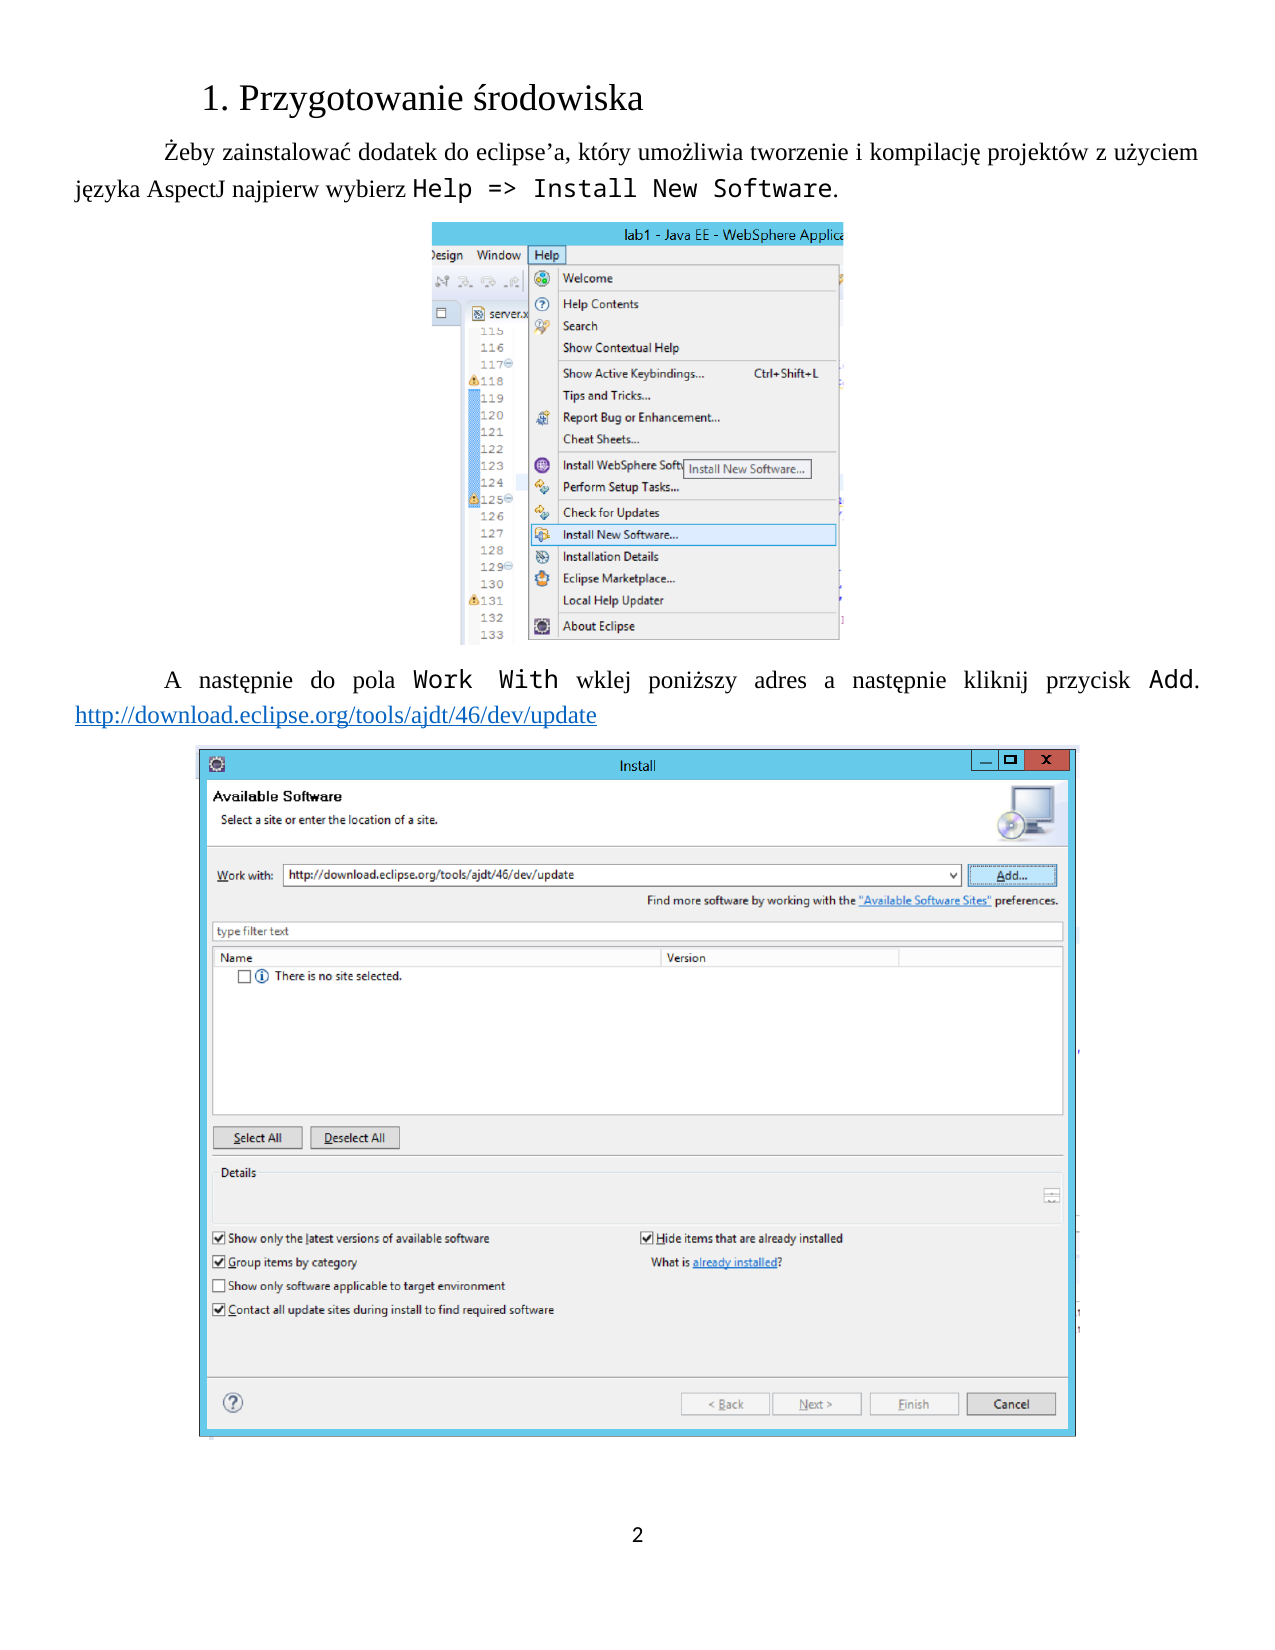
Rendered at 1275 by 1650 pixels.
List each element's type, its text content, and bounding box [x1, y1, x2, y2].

text Żeby zainstalować dodatek do eclipse’a, który umożliwia tworzenie i kompilację projektów z użyciem języka AspectJ najpierw wybierz Help => Install New Software. [75, 137, 1200, 205]
picture [195, 745, 1080, 1440]
list Przygotowanie środowiska [201, 75, 1200, 118]
picture [431, 222, 844, 645]
text A następnie do pola Work With wklej poniższy adres a następnie kliknij przycisk Add. http://download.eclipse.org/tools/ajdt/46/dev/update [75, 662, 1200, 729]
